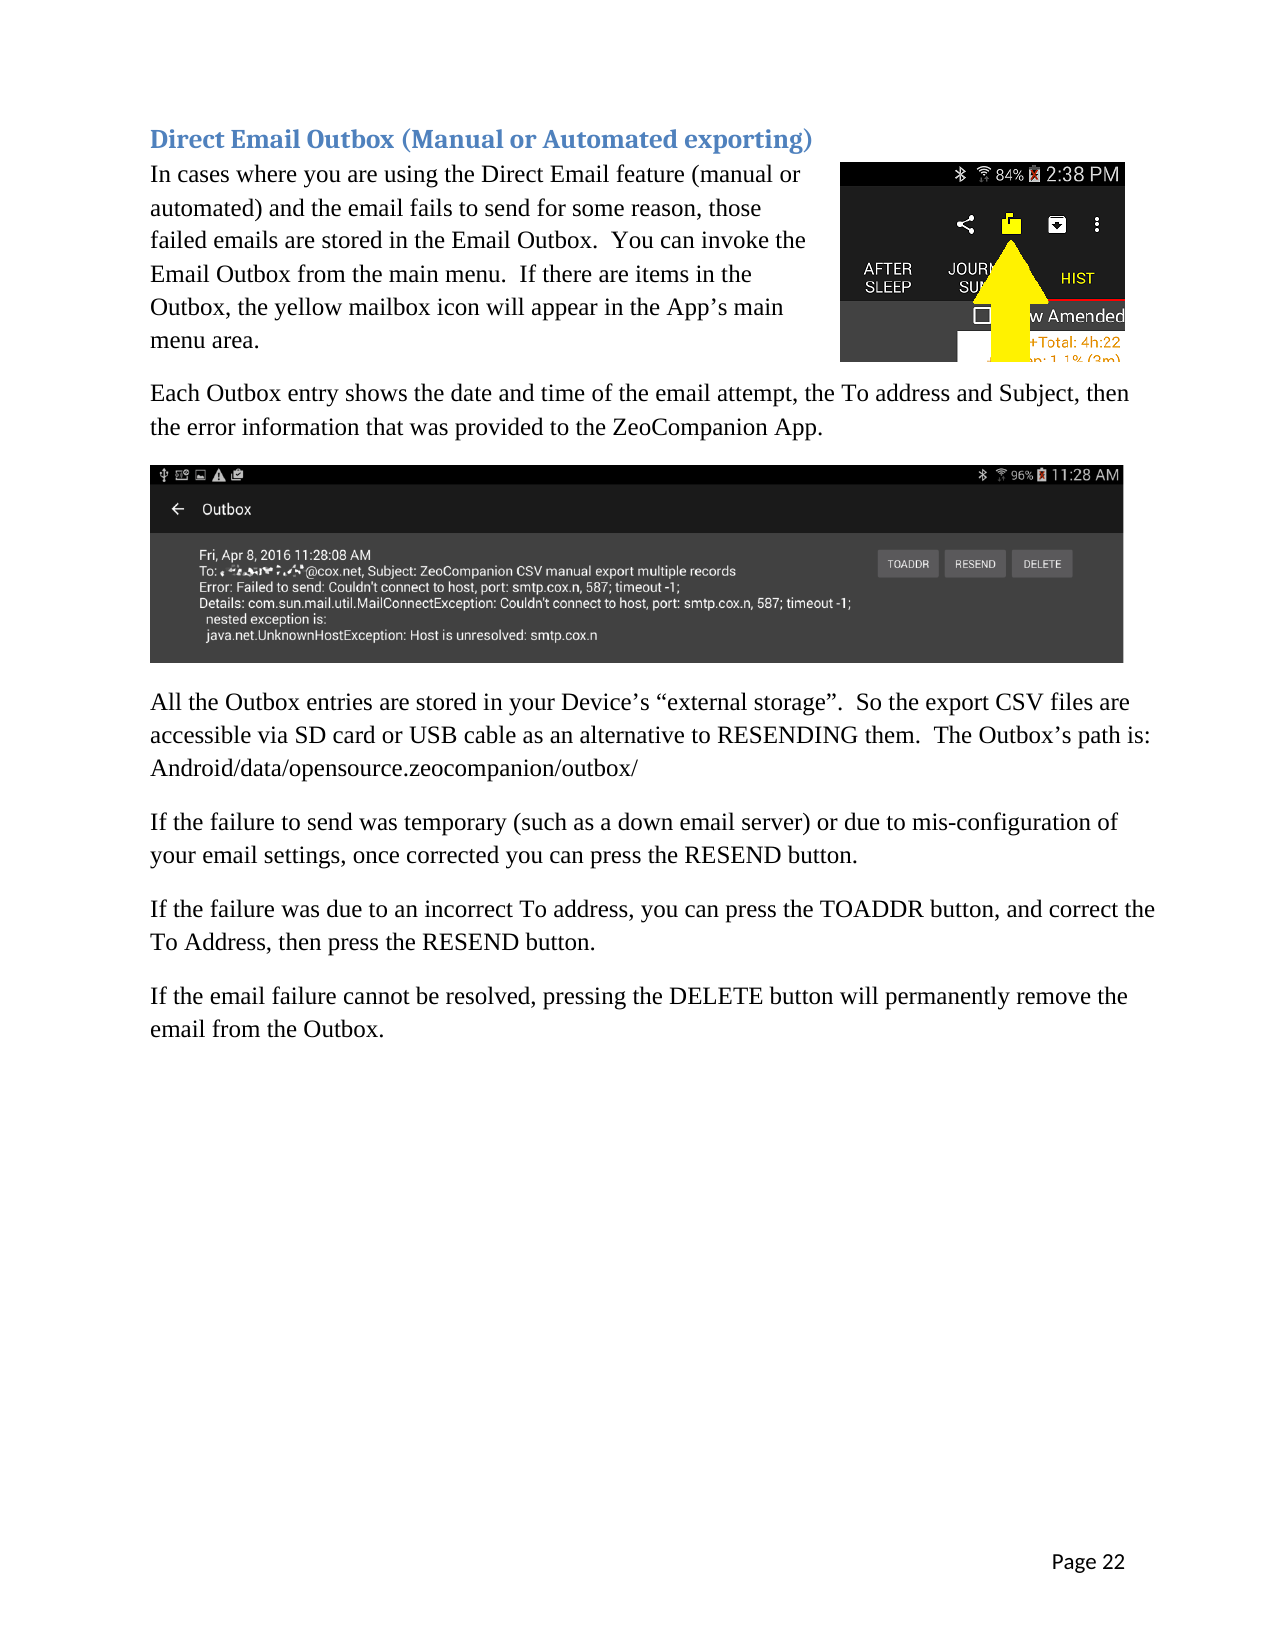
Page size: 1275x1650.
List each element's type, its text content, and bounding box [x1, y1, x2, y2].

text If the failure to send was temporary (such as a down email server) or due to mis-configuration of your email settings, once corrected you can press the RESEND button. [150, 807, 1162, 869]
text All the Outbox entries are stored in your Device’s “external storage”. So the export CSV files are accessible via SD card or USB cable as an alternative to RESENDING them. The Outbox’s path is: Android/data/opensource.zeocompanion/outbox/ [150, 687, 1162, 782]
text If the failure was due to an incorrect To address, you can press the TOADDR button, and correct the To Address, then press the RESEND button. [150, 894, 1162, 956]
text If the email failure cannot be resolved, pressing the DELETE button will permanently remove the email from the Outbox. [150, 981, 1162, 1043]
subtitle Direct Email Outbox (Manual or Automated exporting) [150, 124, 1162, 155]
text Each Outbox entry shows the date and time of the email attempt, the To address and Subject, then the error information that was provided to the ZeoCompanion App. [150, 378, 1162, 440]
picture [150, 465, 1124, 663]
picture [840, 162, 1125, 362]
